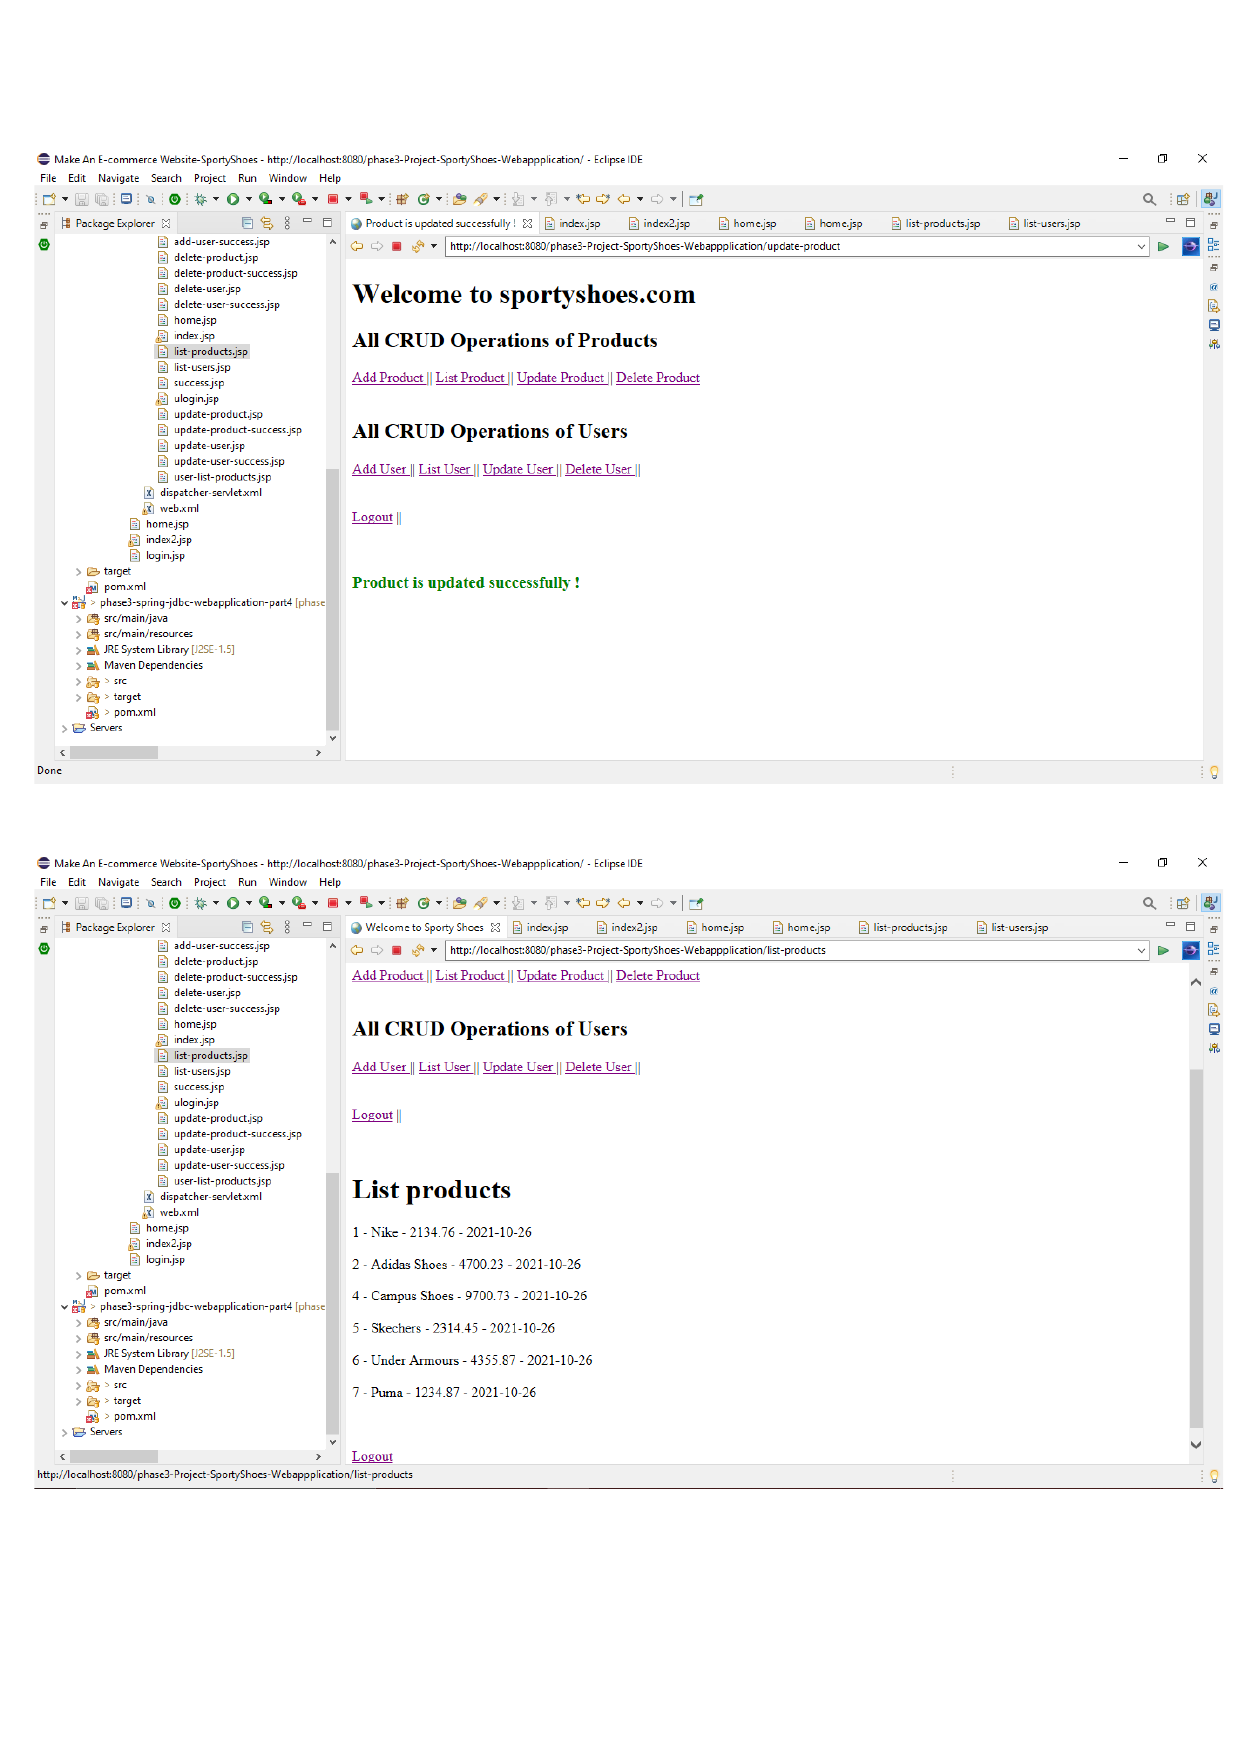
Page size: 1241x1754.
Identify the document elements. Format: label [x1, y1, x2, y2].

picture [34, 149, 1224, 784]
picture [34, 853, 1224, 1489]
